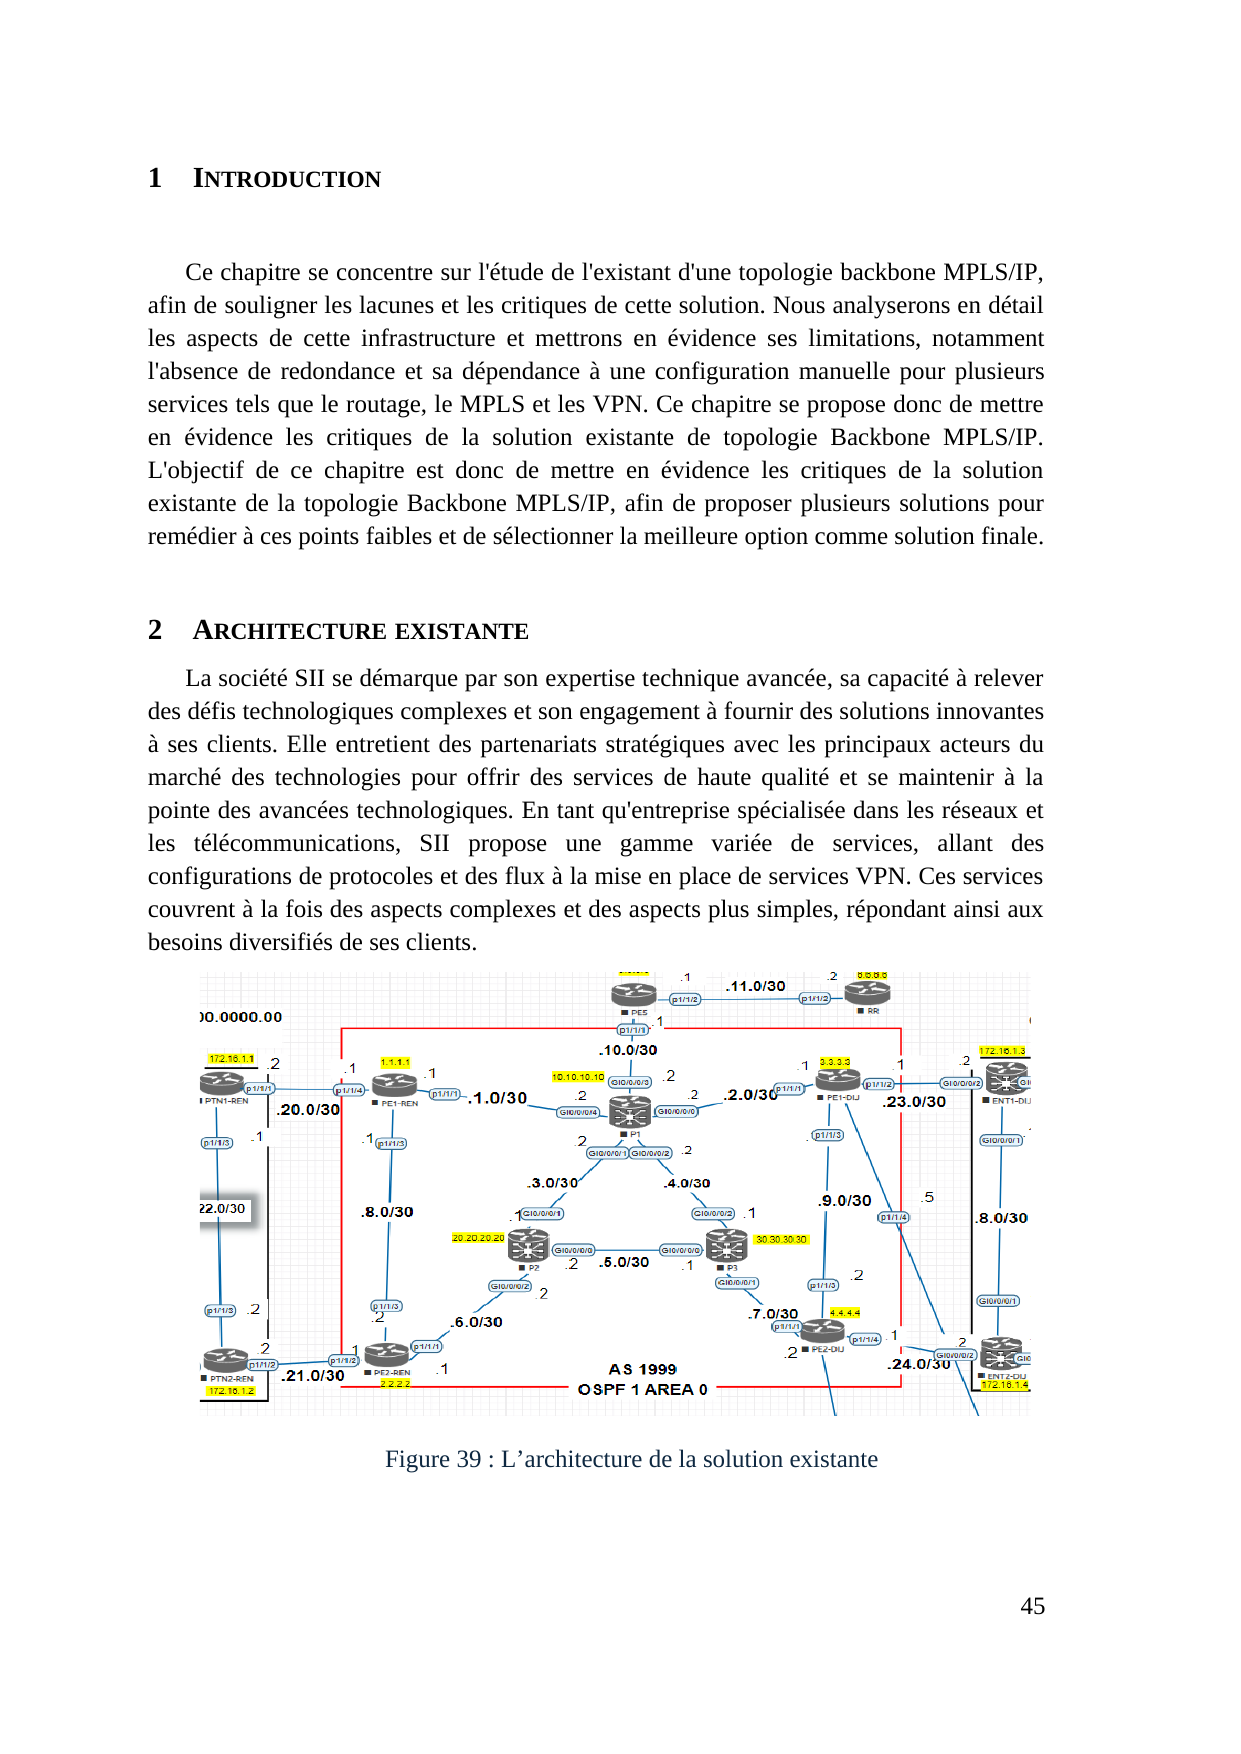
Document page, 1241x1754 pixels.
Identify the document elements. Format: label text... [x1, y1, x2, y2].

text Ce chapitre se concentre sur l'étude de l'existant d'une topologie backbone MPLS/IP, afin de souligner les lacunes et les critiques de cette solution. Nous analyserons en détail les aspects de cette infrastructure et mettrons en évidence ses limitations, notamment l'absence de redondance et sa dépendance à une configuration manuelle pour plusieurs services tels que le routage, le MPLS et les VPN. Ce chapitre se propose donc de mettre en évidence les critiques de la solution existante de topologie Backbone MPLS/IP. L'objectif de ce chapitre est donc de mettre en évidence les critiques de la solution existante de la topologie Backbone MPLS/IP, afin de proposer plusieurs solutions pour remédier à ces points faibles et de sélectionner la meilleure option comme solution finale. [148, 257, 1045, 549]
subtitle Architecture existante [148, 612, 1045, 645]
picture [199, 972, 1031, 1416]
text La société SII se démarque par son expertise technique avancée, sa capacité à relever des défis technologiques complexes et son engagement à fournir des solutions innovantes à ses clients. Elle entretient des partenariats stratégiques avec les principaux acteurs du marché des technologies pour offrir des services de haute qualité et se maintenir à la pointe des avancées technologiques. En tant qu'entreprise spécialisée dans les réseaux et les télécommunications, SII propose une gamme variée de services, allant des configurations de protocoles et des flux à la mise en place de services VPN. Ces services couvrent à la fois des aspects complexes et des aspects plus simples, répondant ainsi aux besoins diversifiés de ses clients. [148, 663, 1045, 956]
subtitle Introduction [148, 160, 1045, 194]
